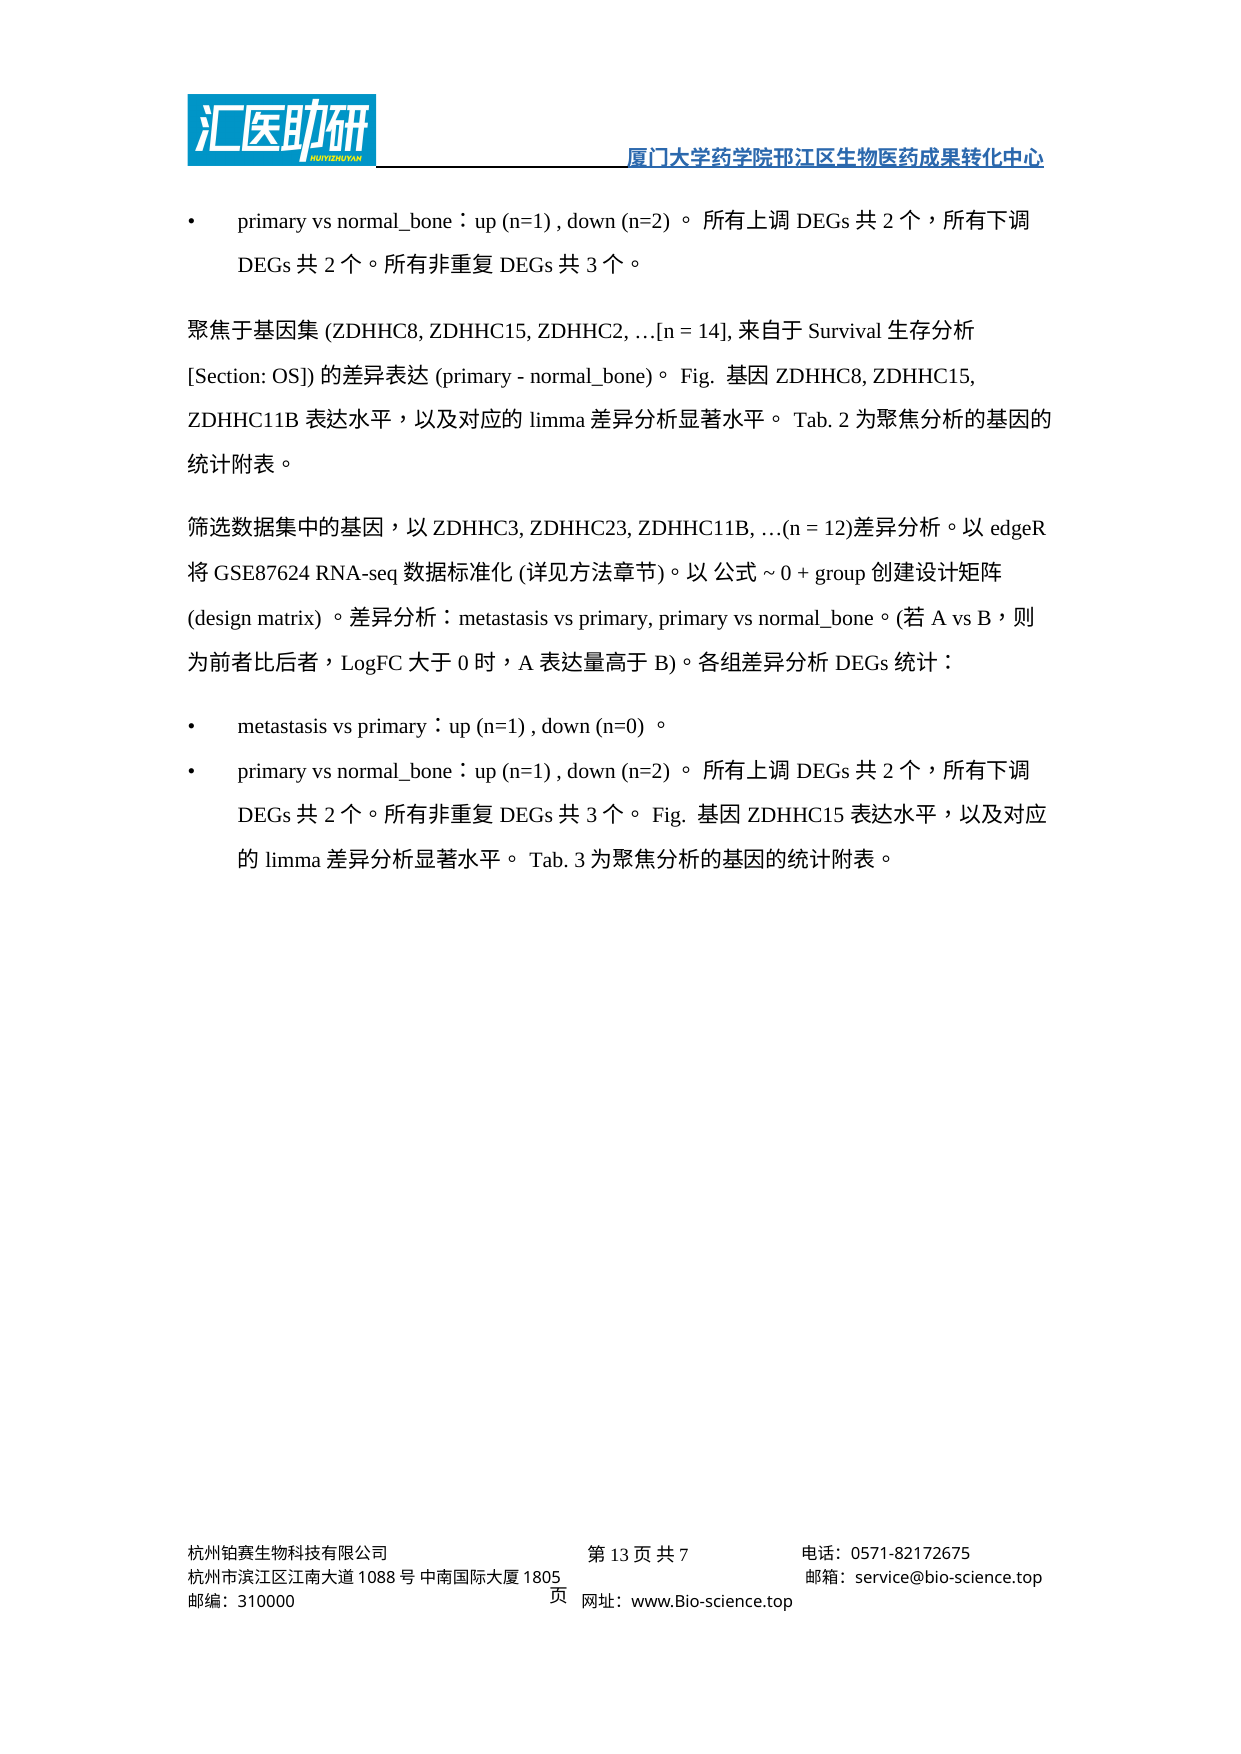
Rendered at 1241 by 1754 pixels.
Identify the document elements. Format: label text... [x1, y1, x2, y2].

picture [210, 106, 243, 150]
list metastasis vs primary：up (n=1) , down (n=0) 。 [187, 708, 1053, 738]
text 聚焦于基因集 (ZDHHC8, ZDHHC15, ZDHHC2, …[n = 14], 来自于Survival 生存分析[Section: OS]) 的差异表达 (primary - normal_bone)。 Fig. 基因 ZDHHC8, ZDHHC15, ZDHHC11B 表达水平，以及对应的 limma 差异分析显著水平。 Tab. 为聚焦分析的基因的统计附表。 [187, 313, 1053, 477]
picture [327, 106, 368, 150]
picture [196, 131, 208, 150]
picture [204, 106, 210, 114]
list primary vs normal_bone：up (n=1) , down (n=2) 。 所有上调 DEGs 共 2 个，所有下调 DEGs 共 2 个。所有非重复 DEGs 共 3 个。 Fig. 基因 ZDHHC15 表达水平，以及对应的 limma 差异分析显著水平。 Tab. 为聚焦分析的基因的统计附表。 [187, 756, 1053, 875]
picture [282, 99, 327, 161]
picture [201, 118, 208, 127]
list primary vs normal_bone：up (n=1) , down (n=2) 。 所有上调 DEGs 共 2 个，所有下调 DEGs 共 2 个。所有非重复 DEGs 共 3 个。 [187, 205, 1053, 279]
picture [243, 106, 284, 150]
